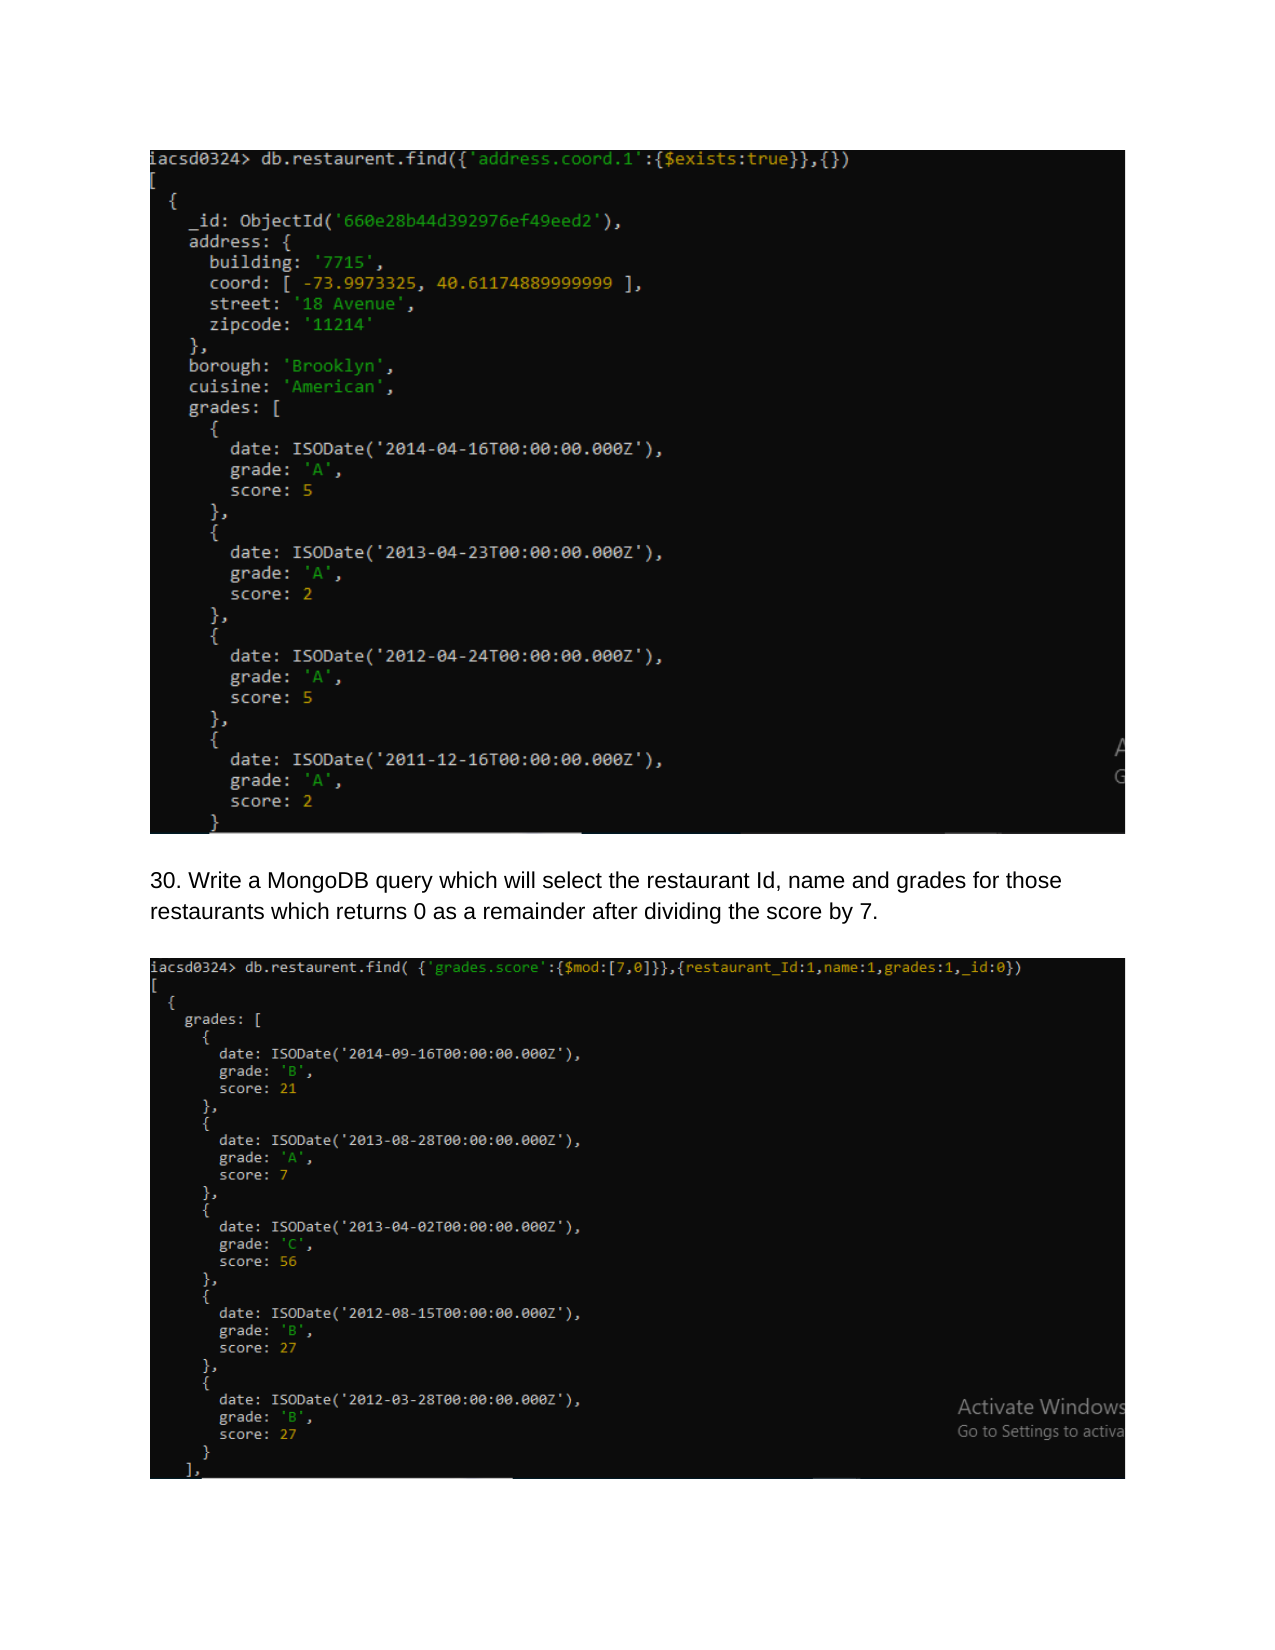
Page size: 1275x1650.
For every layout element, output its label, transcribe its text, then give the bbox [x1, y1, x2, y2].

text 30. Write a MongoDB query which will select the restaurant Id, name and grades for those [150, 867, 1125, 894]
picture [150, 150, 1125, 834]
text restaurants which returns 0 as a remainder after dividing the score by 7. [150, 898, 1125, 924]
picture [150, 958, 1125, 1479]
